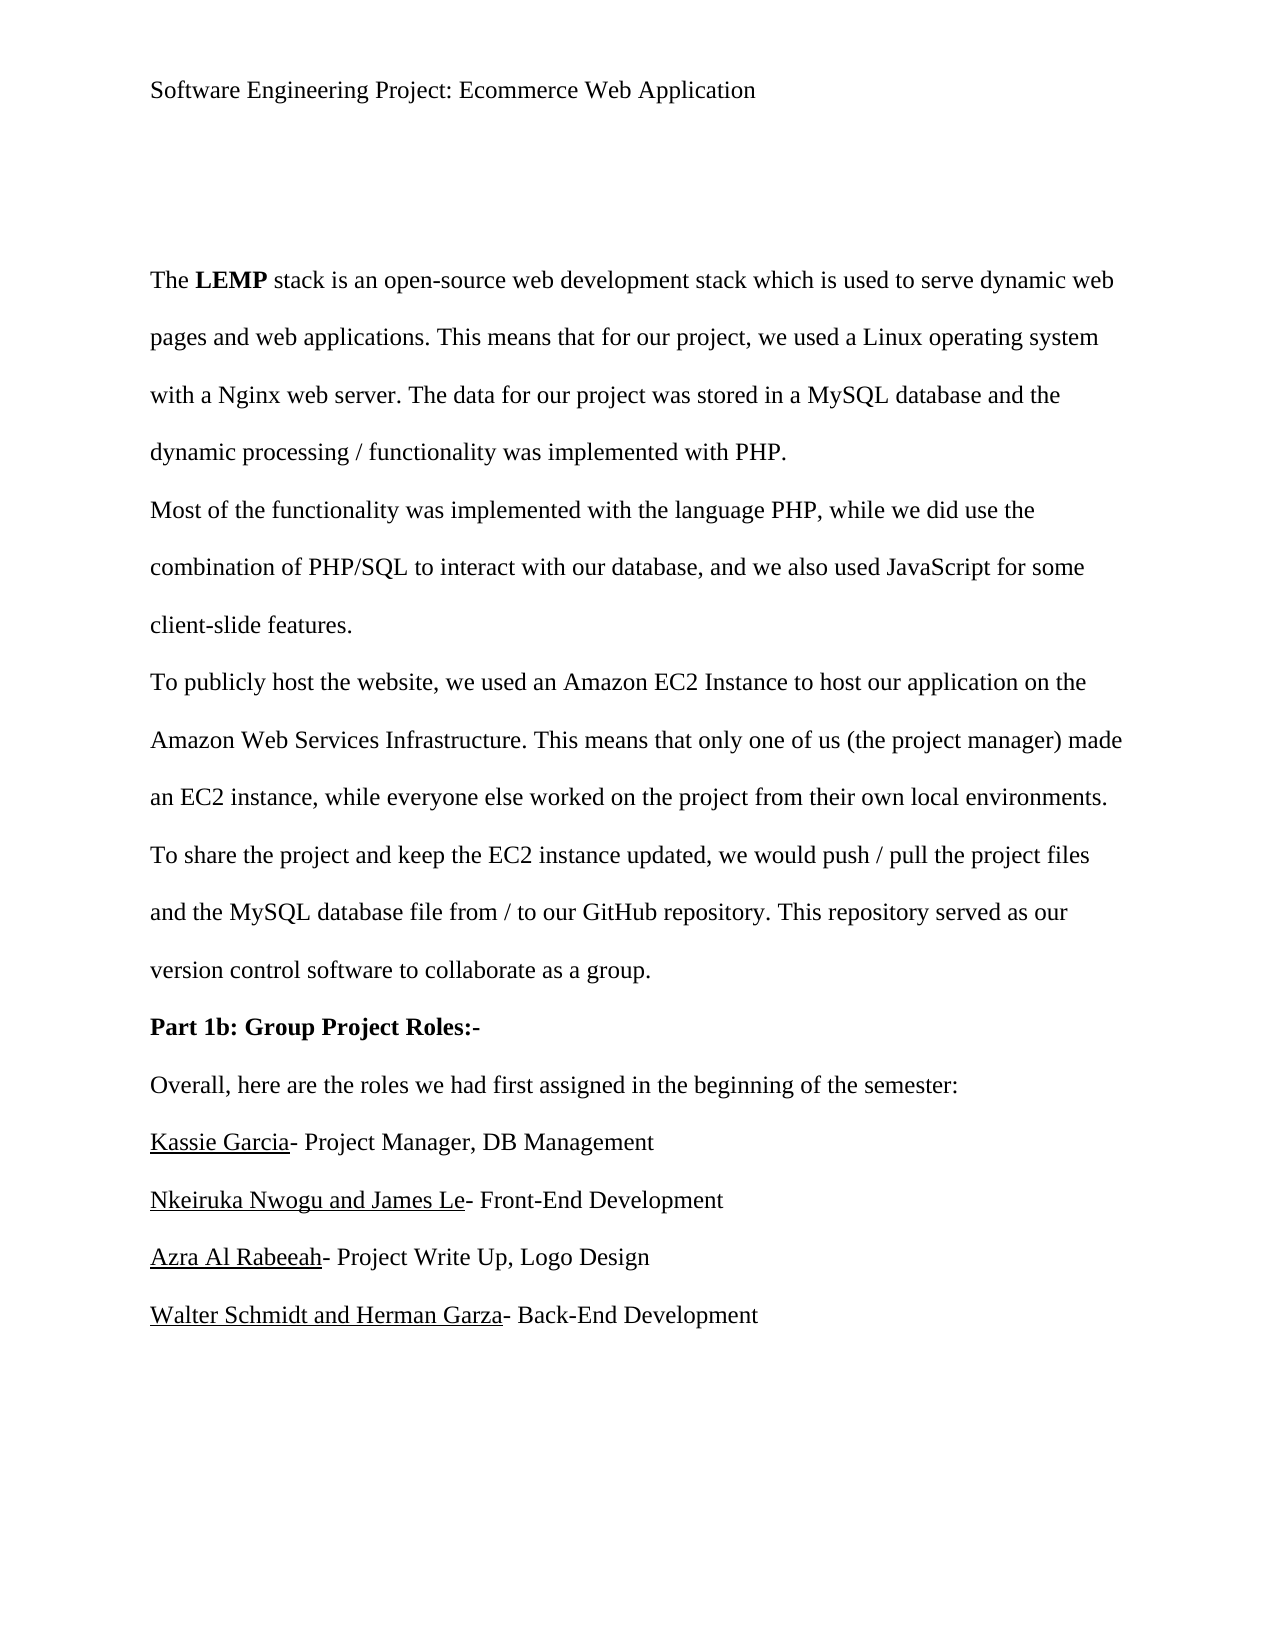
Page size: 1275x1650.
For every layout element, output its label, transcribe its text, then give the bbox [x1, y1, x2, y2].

text Walter Schmidt and Herman Garza- Back-End Development [150, 1300, 1125, 1329]
text Nkeiruka Nwogu and James Le- Front-End Development [150, 1185, 1125, 1214]
text Most of the functionality was implemented with the language PHP, while we did use the combination of PHP/SQL to interact with our database, and we also used JavaScript for some client-slide features. [150, 495, 1125, 639]
text To publicly host the website, we used an Amazon EC2 Instance to host our application on the Amazon Web Services Infrastructure. This means that only one of us (the project manager) made an EC2 instance, while everyone else worked on the project from their own local environments. To share the project and keep the EC2 instance updated, we would push / pull the project files and the MySQL database file from / to our GitHub repository. This repository served as our version control software to collaborate as a group. [150, 667, 1125, 984]
text Overall, here are the roles we had first assigned in the beginning of the semester: [150, 1070, 1125, 1099]
text Azra Al Rabeeah- Project Write Up, Logo Design [150, 1242, 1125, 1271]
text Part 1b: Group Project Roles:- [150, 1012, 1125, 1041]
text The LEMP stack is an open-source web development stack which is used to serve dynamic web pages and web applications. This means that for our project, we used a Linux operating system with a Nginx web server. The data for our project was stored in a MySQL database and the dynamic processing / functionality was implemented with PHP. [150, 265, 1125, 466]
text Kassie Garcia- Project Manager, DB Management [150, 1127, 1125, 1156]
